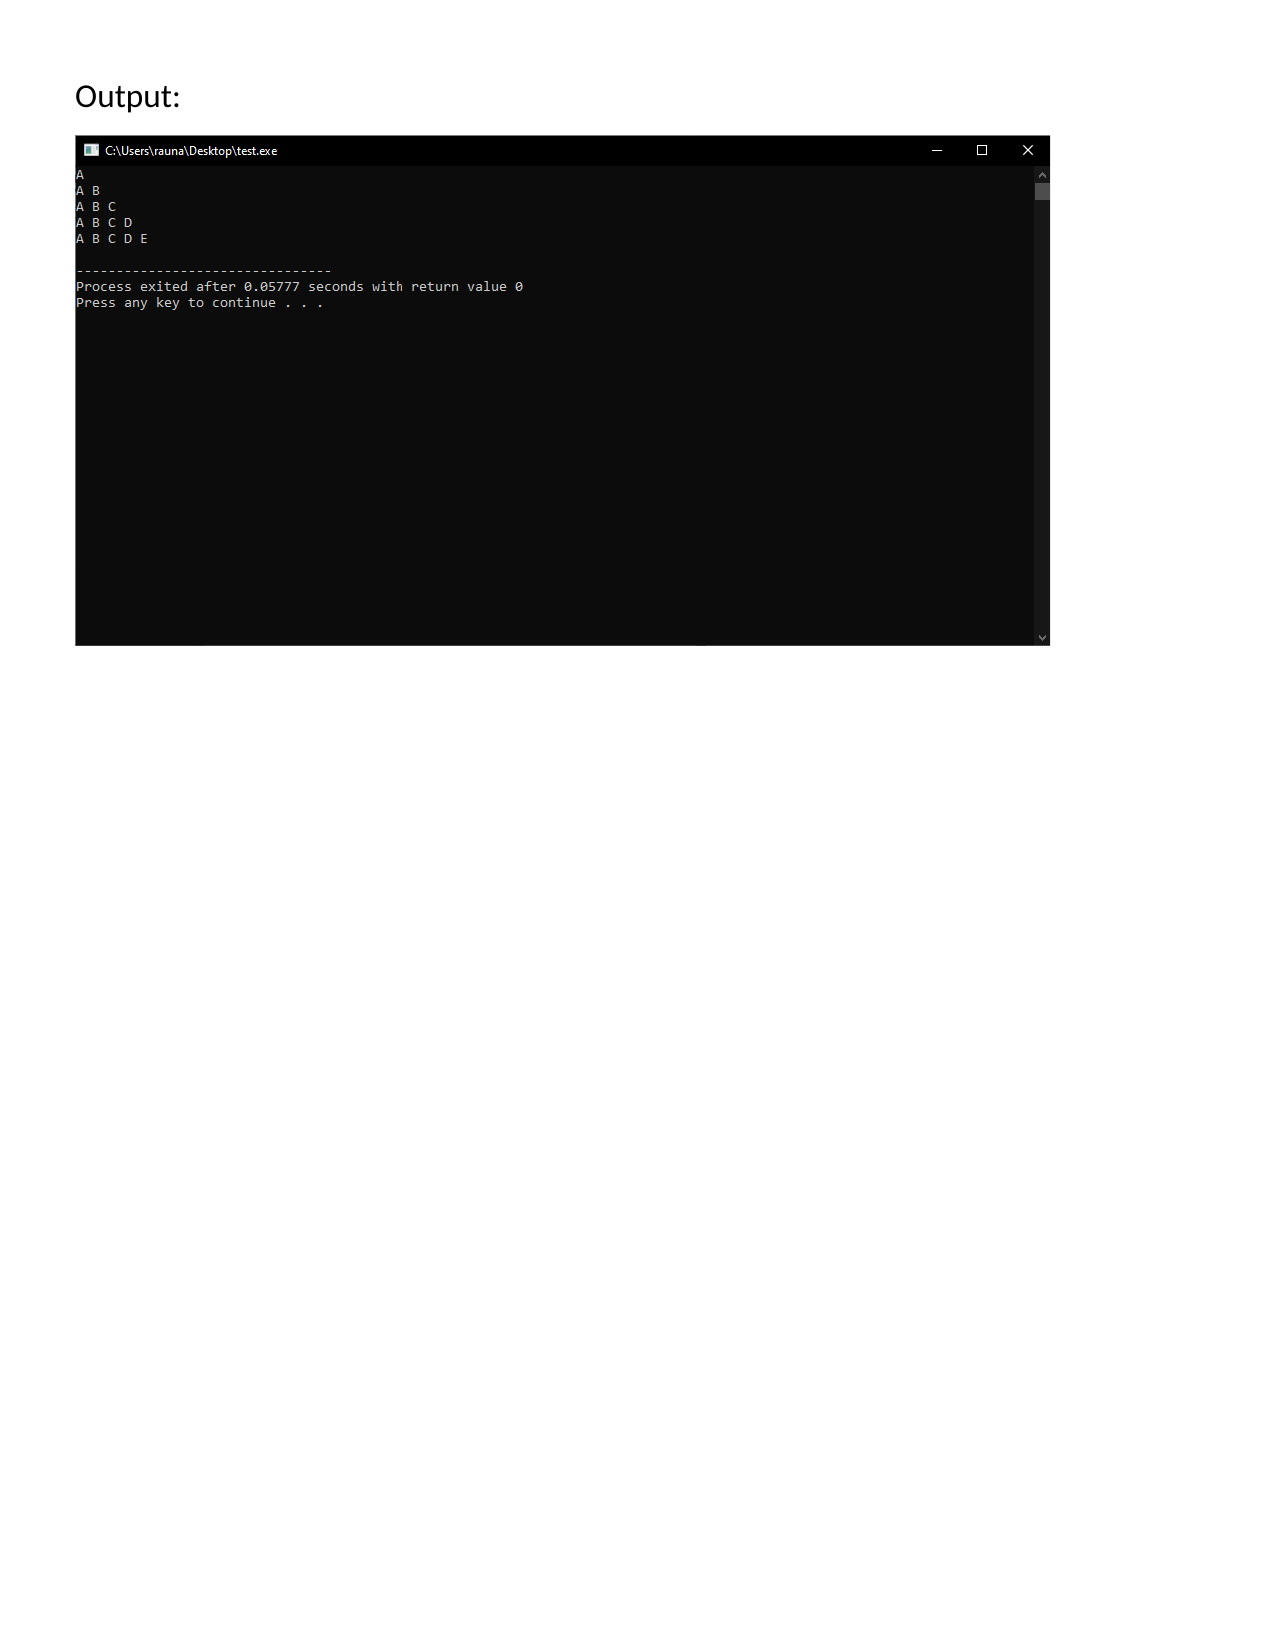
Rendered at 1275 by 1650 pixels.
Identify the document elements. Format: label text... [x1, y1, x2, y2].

picture [75, 135, 1050, 646]
text Output: [75, 75, 1200, 116]
